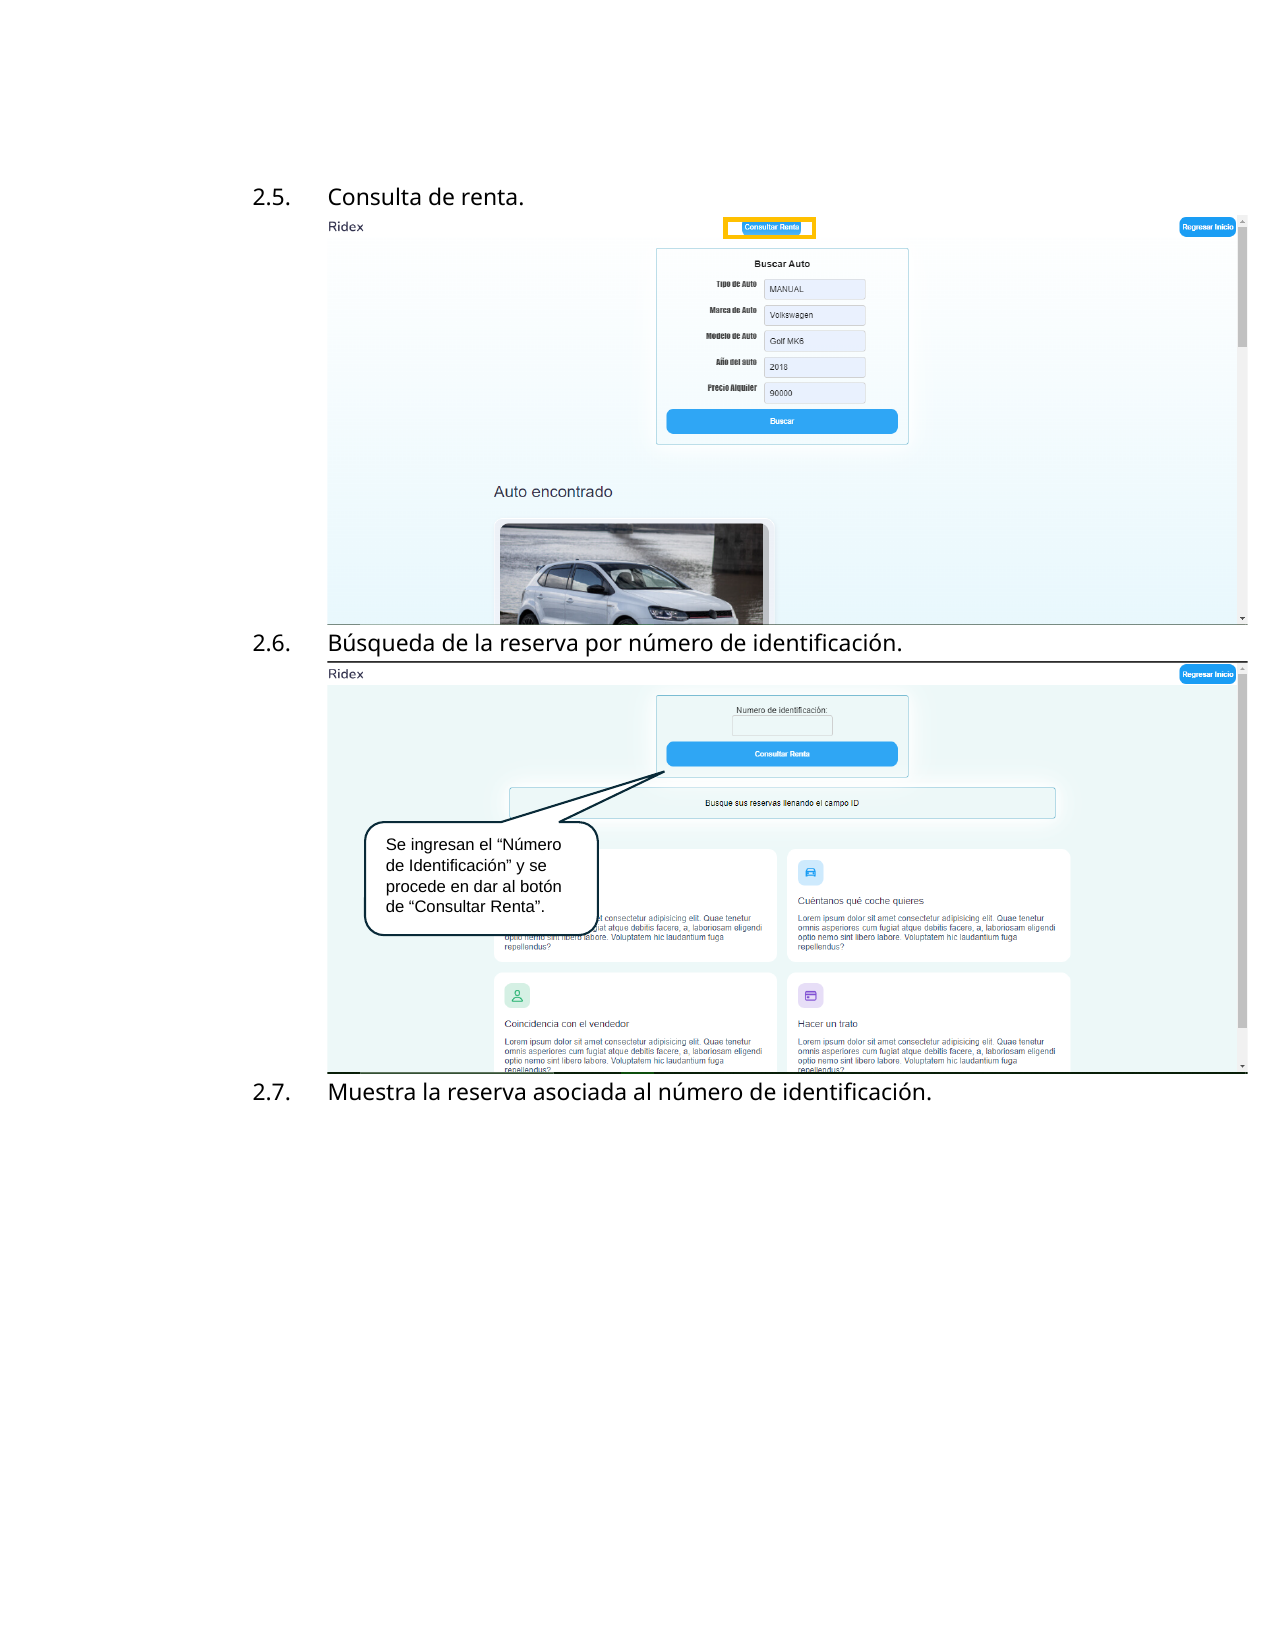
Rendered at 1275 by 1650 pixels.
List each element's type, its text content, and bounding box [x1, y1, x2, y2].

picture [327, 215, 1248, 625]
list Muestra la reserva asociada al número de identificación. [252, 1076, 1098, 1107]
picture [327, 661, 1248, 1074]
list Consulta de renta. [252, 181, 1098, 213]
list Búsqueda de la reserva por número de identificación. [252, 627, 1098, 659]
